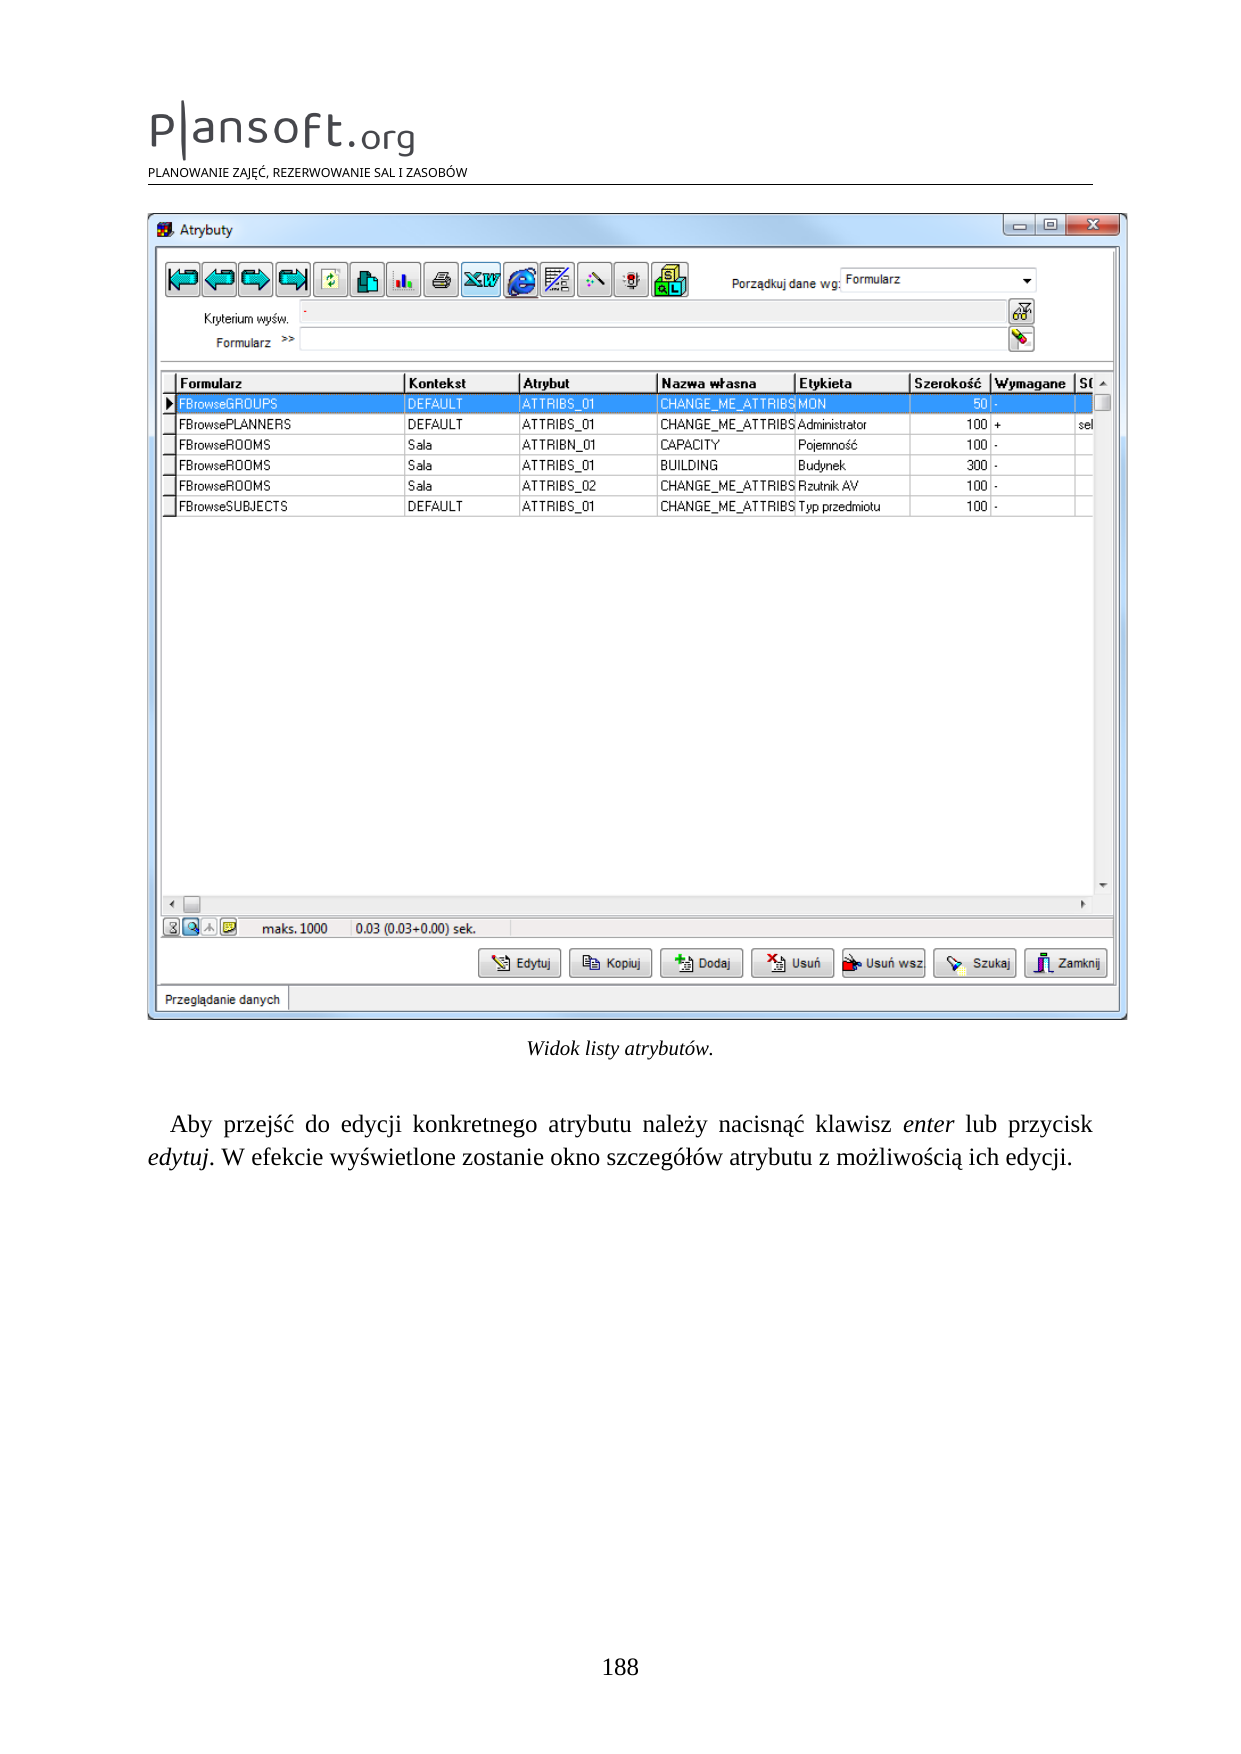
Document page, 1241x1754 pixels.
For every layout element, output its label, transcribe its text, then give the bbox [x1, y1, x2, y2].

text Widok listy atrybutów. [148, 1036, 1093, 1060]
picture [147, 213, 1128, 1020]
picture [147, 73, 418, 165]
text Aby przejść do edycji konkretnego atrybutu należy nacisnąć klawisz enter lub przycisk edytuj. W efekcie wyświetlone zostanie okno szczegółów atrybutu z możliwością ich edycji. [148, 1109, 1093, 1171]
